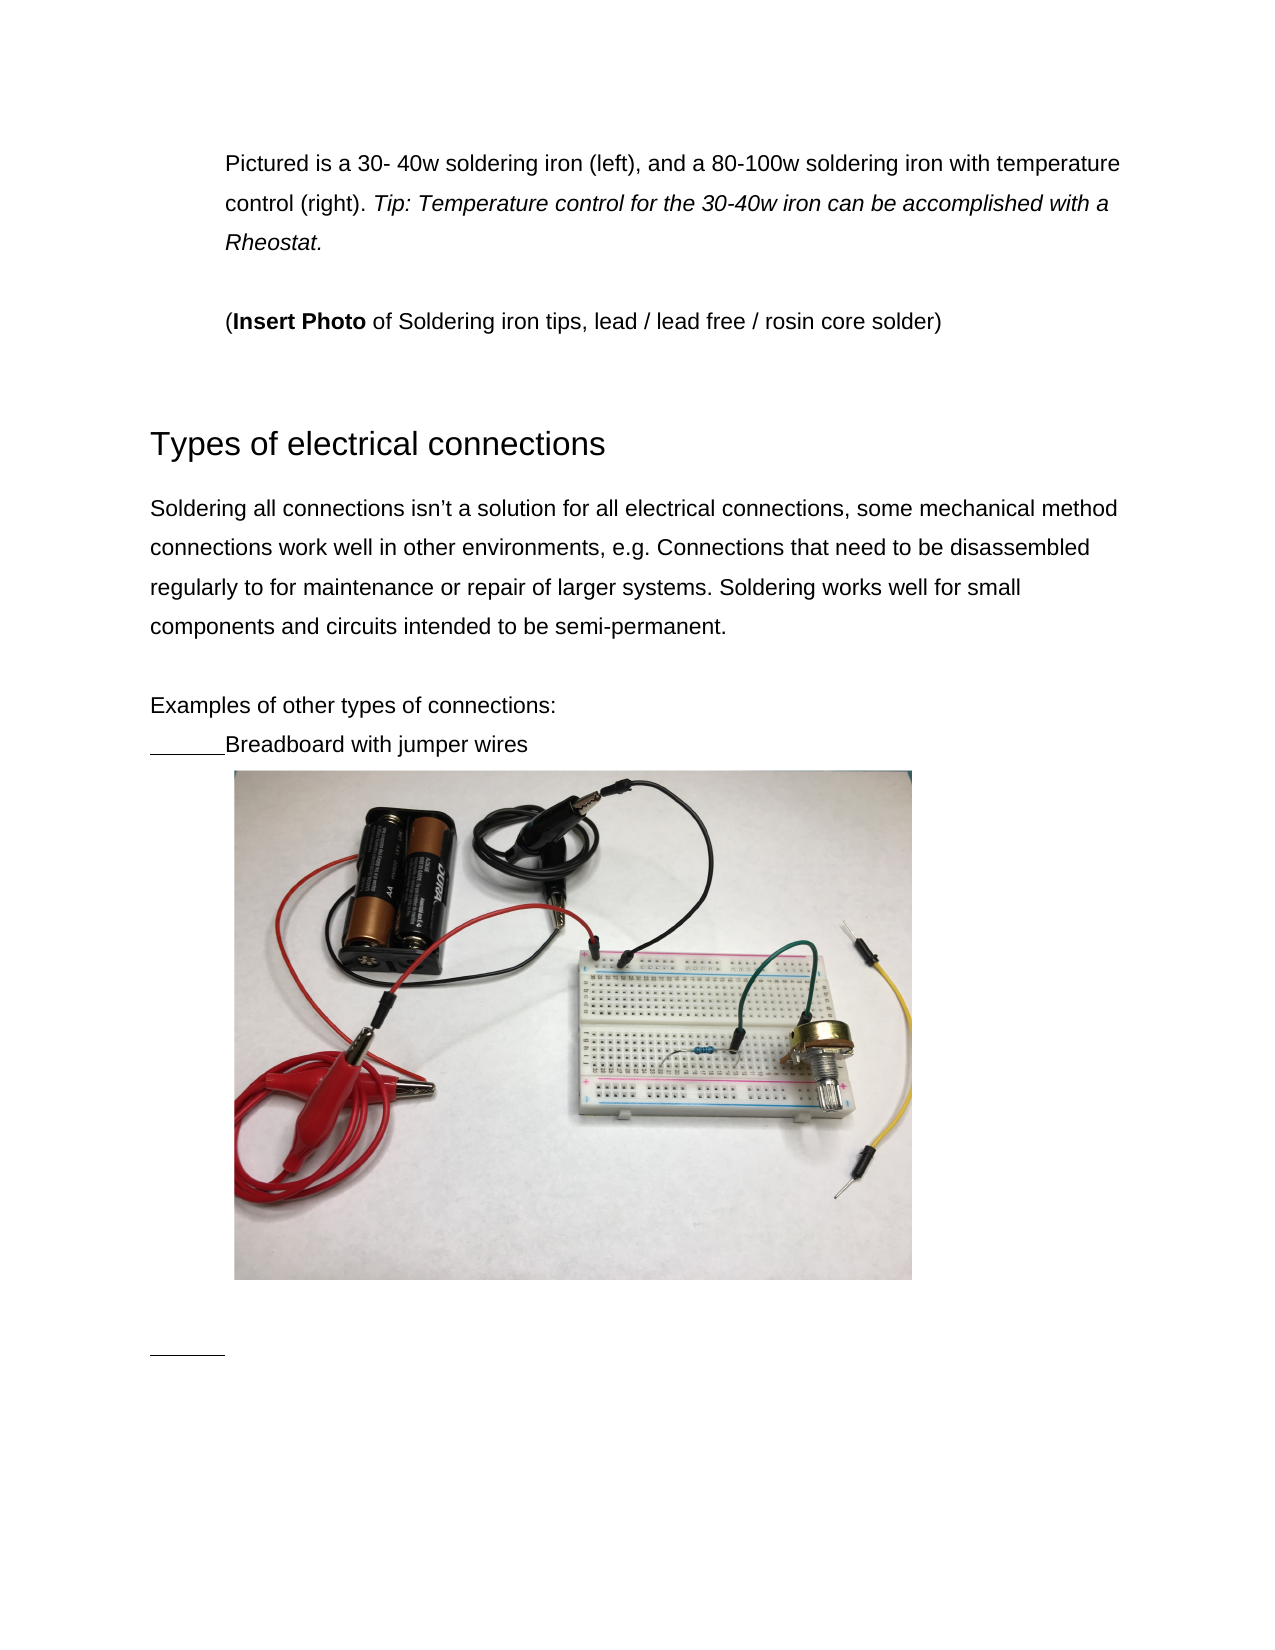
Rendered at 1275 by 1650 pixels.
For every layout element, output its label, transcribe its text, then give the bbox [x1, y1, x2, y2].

subtitle Types of electrical connections [150, 424, 1125, 463]
text Soldering all connections isn’t a solution for all electrical connections, some mechanical method connections work well in other environments, e.g. Connections that need to be disassembled regularly to for maintenance or repair of larger systems. Soldering works well for small components and circuits intended to be semi-permanent. [150, 494, 1125, 639]
text (Insert Photo of Soldering iron tips, lead / lead free / rosin core solder) [225, 308, 1125, 334]
picture [235, 771, 911, 1279]
text Examples of other types of connections: [150, 692, 1125, 718]
text Pictured is a 30- 40w soldering iron (left), and a 80-100w soldering iron with temperature control (right). Tip: Temperature control for the 30-40w iron can be accomplished with a Rheostat. [225, 150, 1125, 255]
